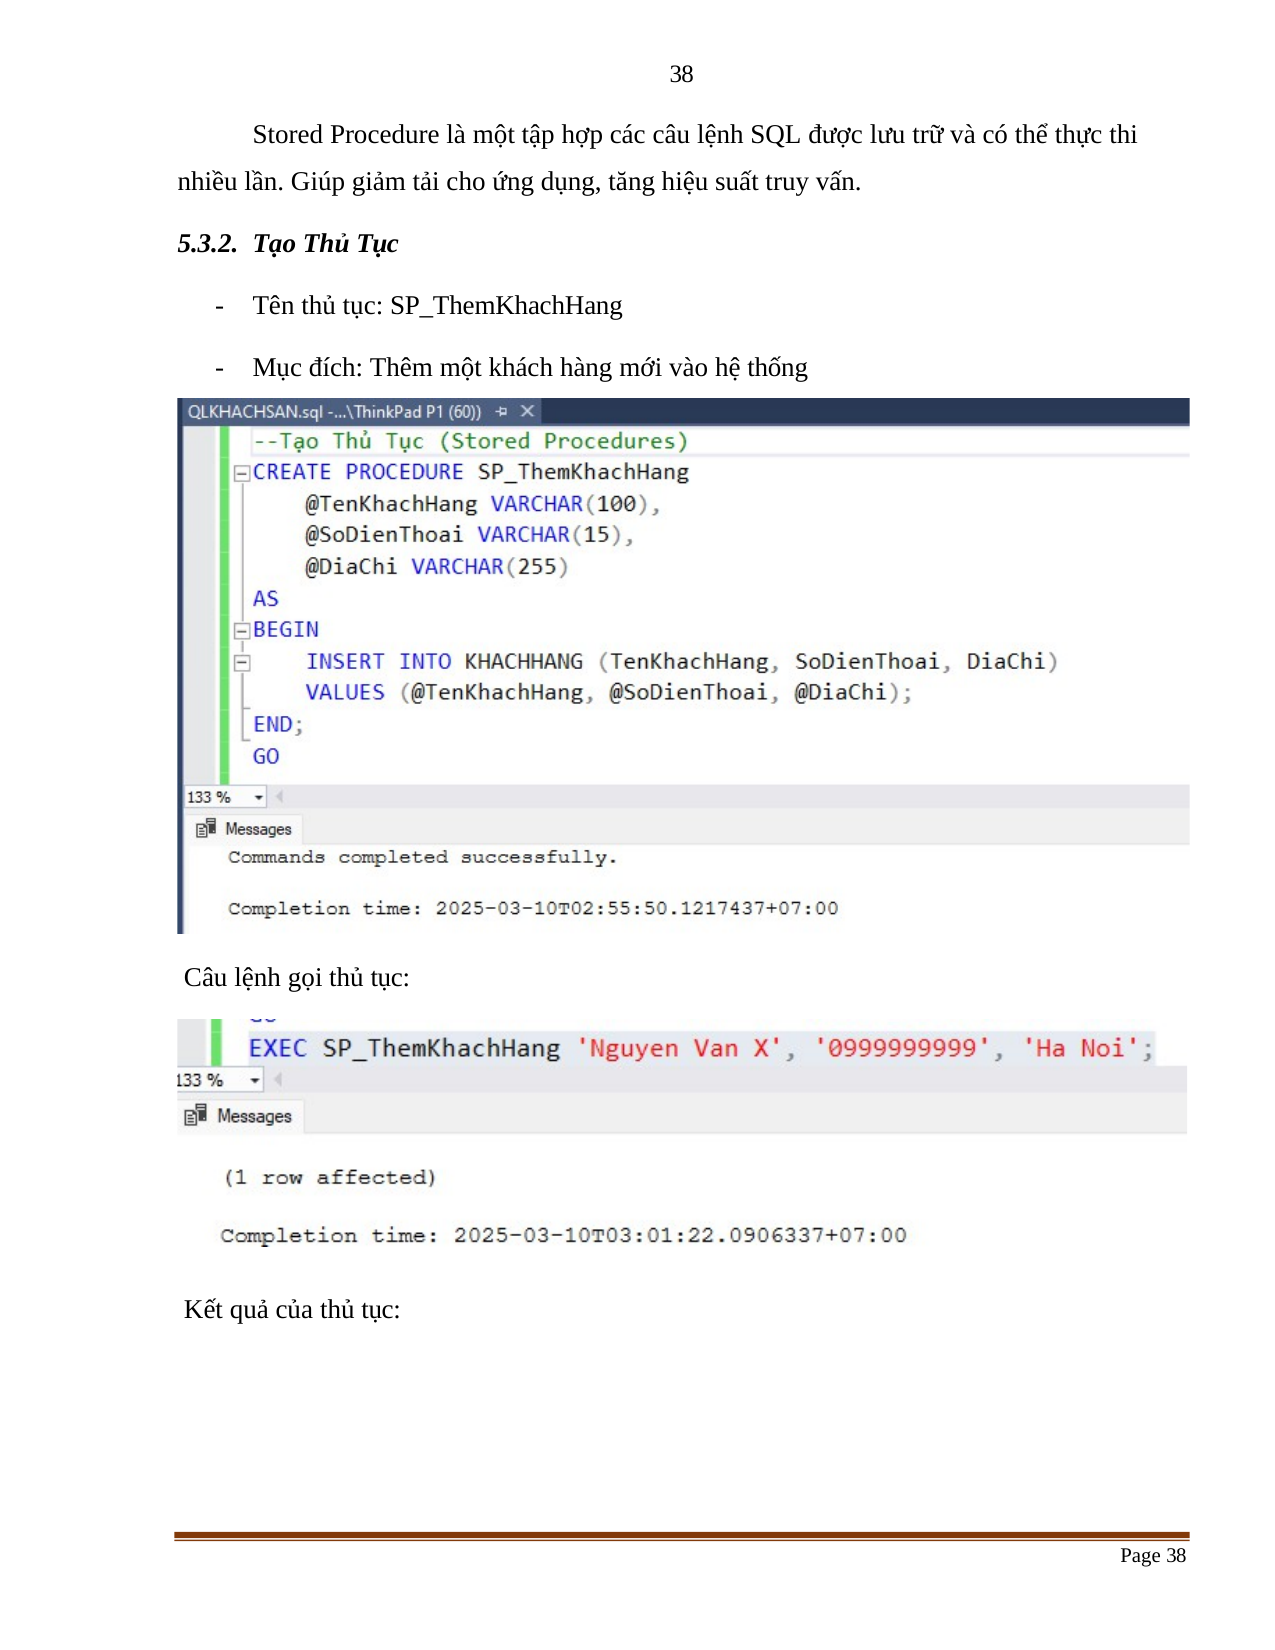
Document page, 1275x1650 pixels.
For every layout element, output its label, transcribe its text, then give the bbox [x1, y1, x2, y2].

text Stored Procedure là một tập hợp các câu lệnh SQL được lưu trữ và có thể thực thi nhiều lần. Giúp giảm tải cho ứng dụng, tăng hiệu suất truy vấn. [177, 118, 1201, 196]
text Kết quả của thủ tục: [184, 1293, 1201, 1324]
list Tên thủ tục: SP_ThemKhachHang [215, 289, 1201, 320]
picture [177, 398, 1190, 934]
subtitle Tạo Thủ Tục [177, 227, 1201, 258]
picture [177, 1019, 1188, 1247]
list Mục đích: Thêm một khách hàng mới vào hệ thống [215, 351, 1201, 383]
